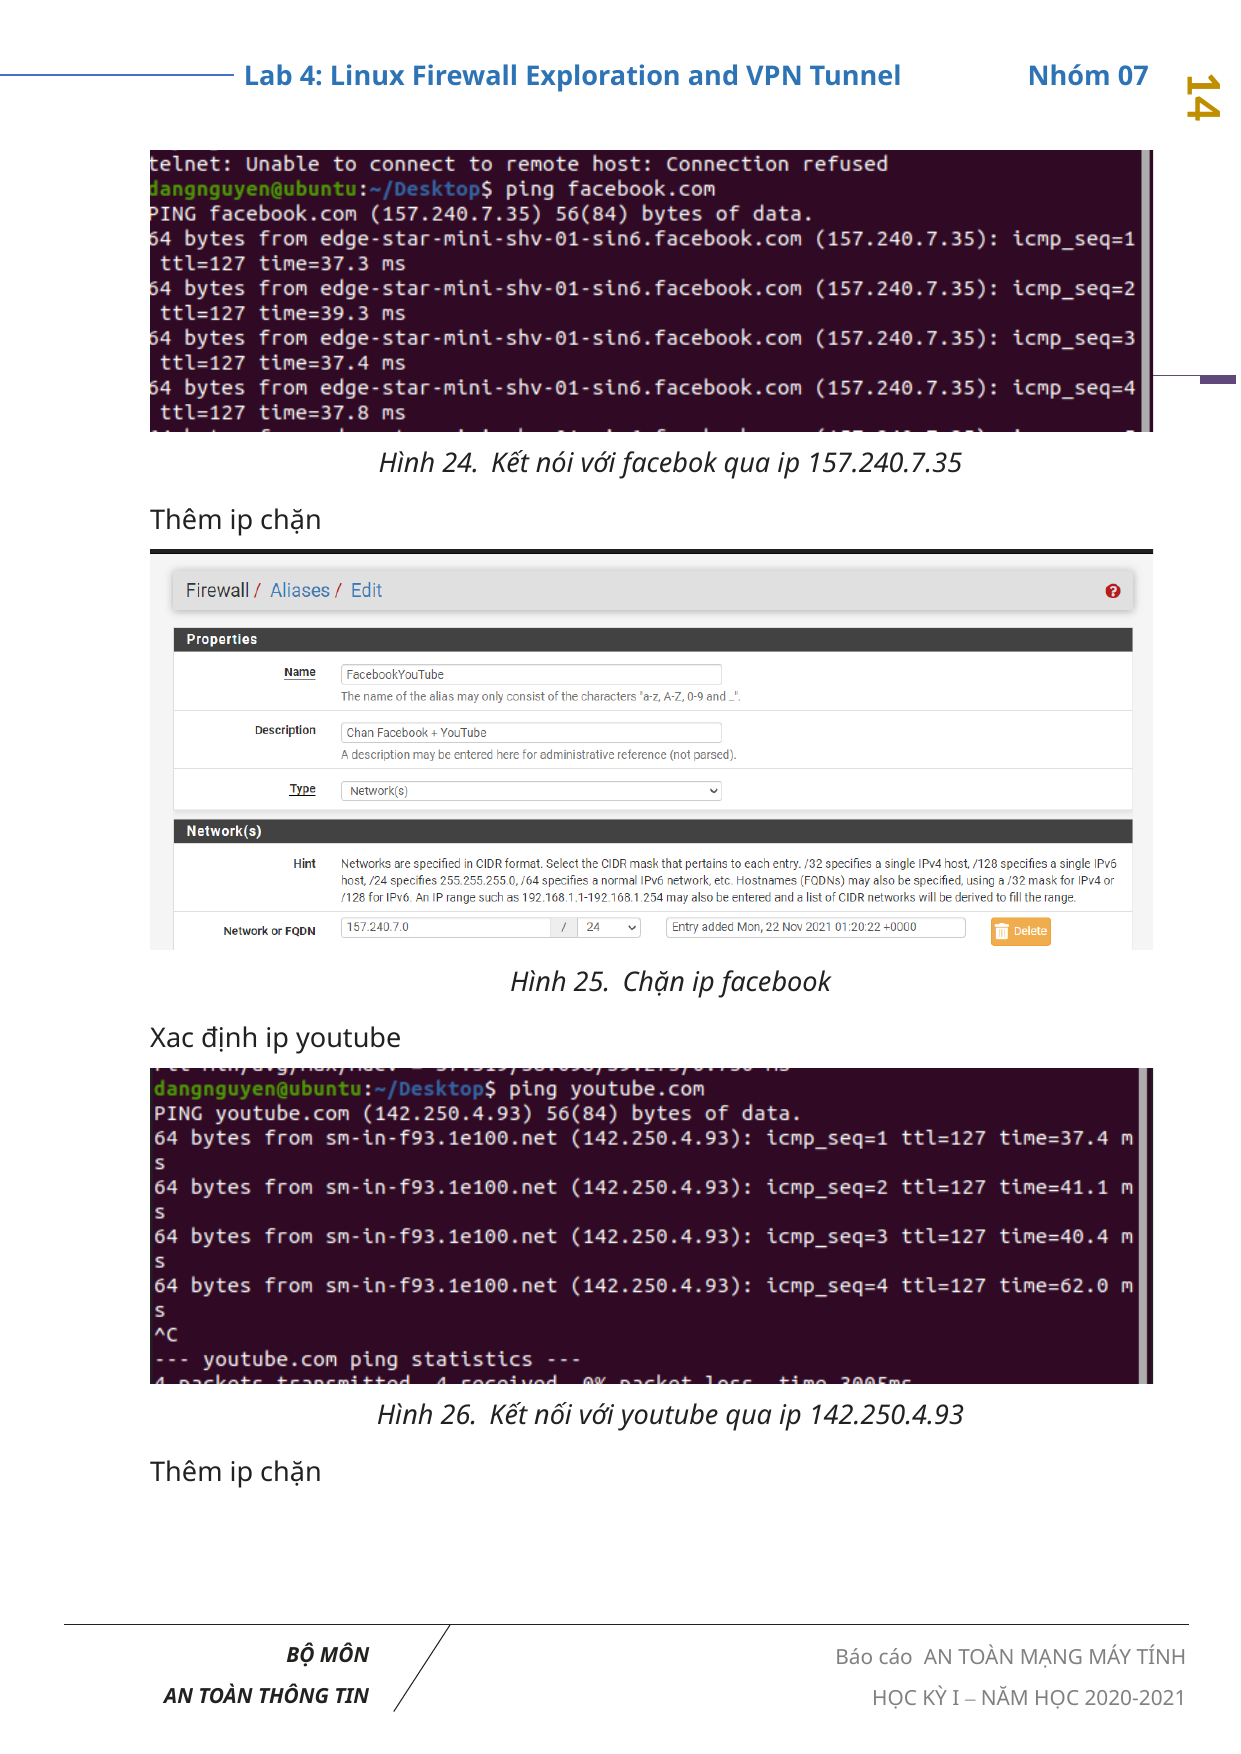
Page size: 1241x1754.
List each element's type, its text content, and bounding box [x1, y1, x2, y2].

text Chặn ip facebook [187, 962, 1153, 999]
text Xac định ip youtube [150, 1019, 1153, 1056]
text Kết nói với facebok qua ip 157.240.7.35 [187, 444, 1153, 481]
picture [150, 150, 1154, 432]
text Kết nối với youtube qua ip 142.250.4.93 [187, 1396, 1153, 1433]
text Thêm ip chặn [150, 1452, 1153, 1489]
text Thêm ip chặn [150, 500, 1153, 537]
picture [150, 1068, 1154, 1384]
picture [150, 549, 1154, 950]
